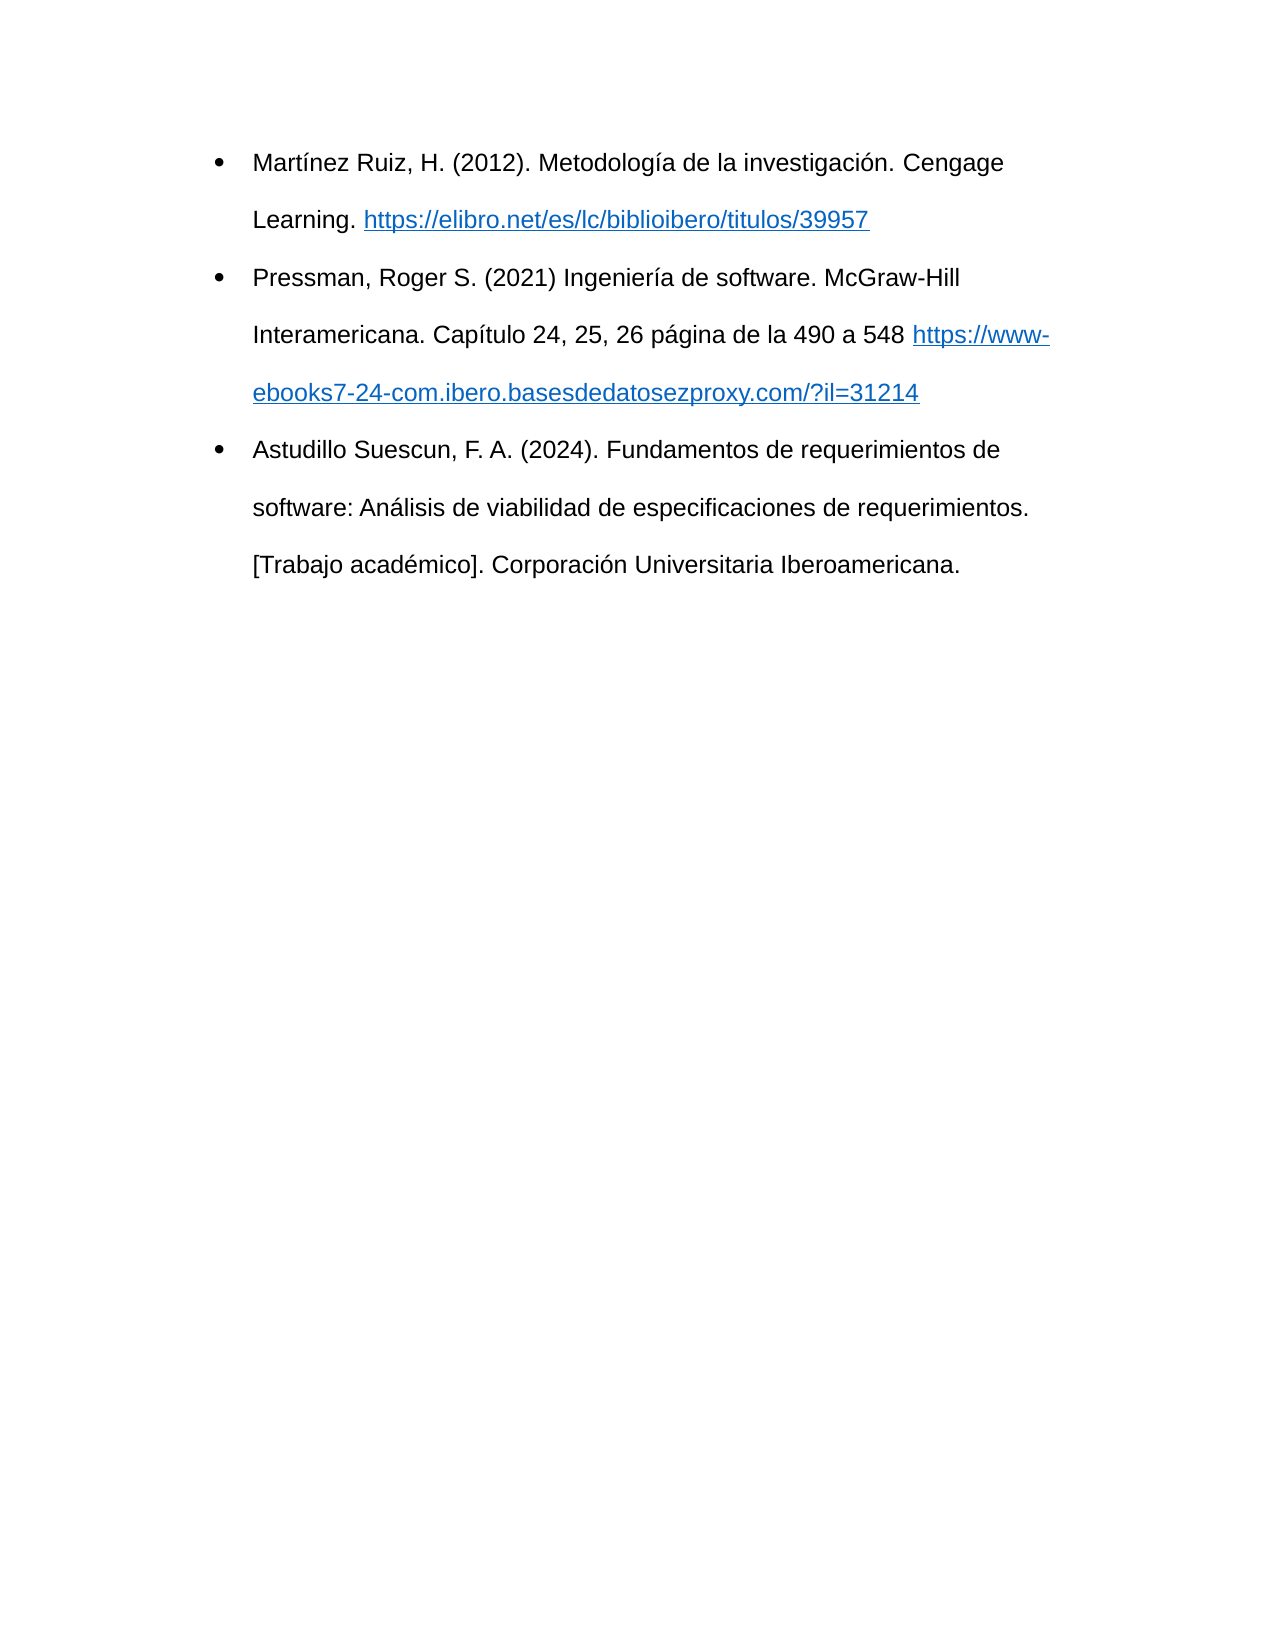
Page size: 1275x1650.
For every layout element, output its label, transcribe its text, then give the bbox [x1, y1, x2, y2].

list Astudillo Suescun, F. A. (2024). Fundamentos de requerimientos de software: Análisis de viabilidad de especificaciones de requerimientos. [Trabajo académico]. Corporación Universitaria Iberoamericana. [215, 435, 1098, 579]
list Martínez Ruiz, H. (2012). Metodología de la investigación. Cengage Learning. https://elibro.net/es/lc/biblioibero/titulos/39957 [215, 148, 1098, 234]
list Pressman, Roger S. (2021) Ingeniería de software. McGraw-Hill Interamericana. Capítulo 24, 25, 26 página de la 490 a 548 https://www-ebooks7-24-com.ibero.basesdedatosezproxy.com/?il=31214 [215, 263, 1098, 407]
